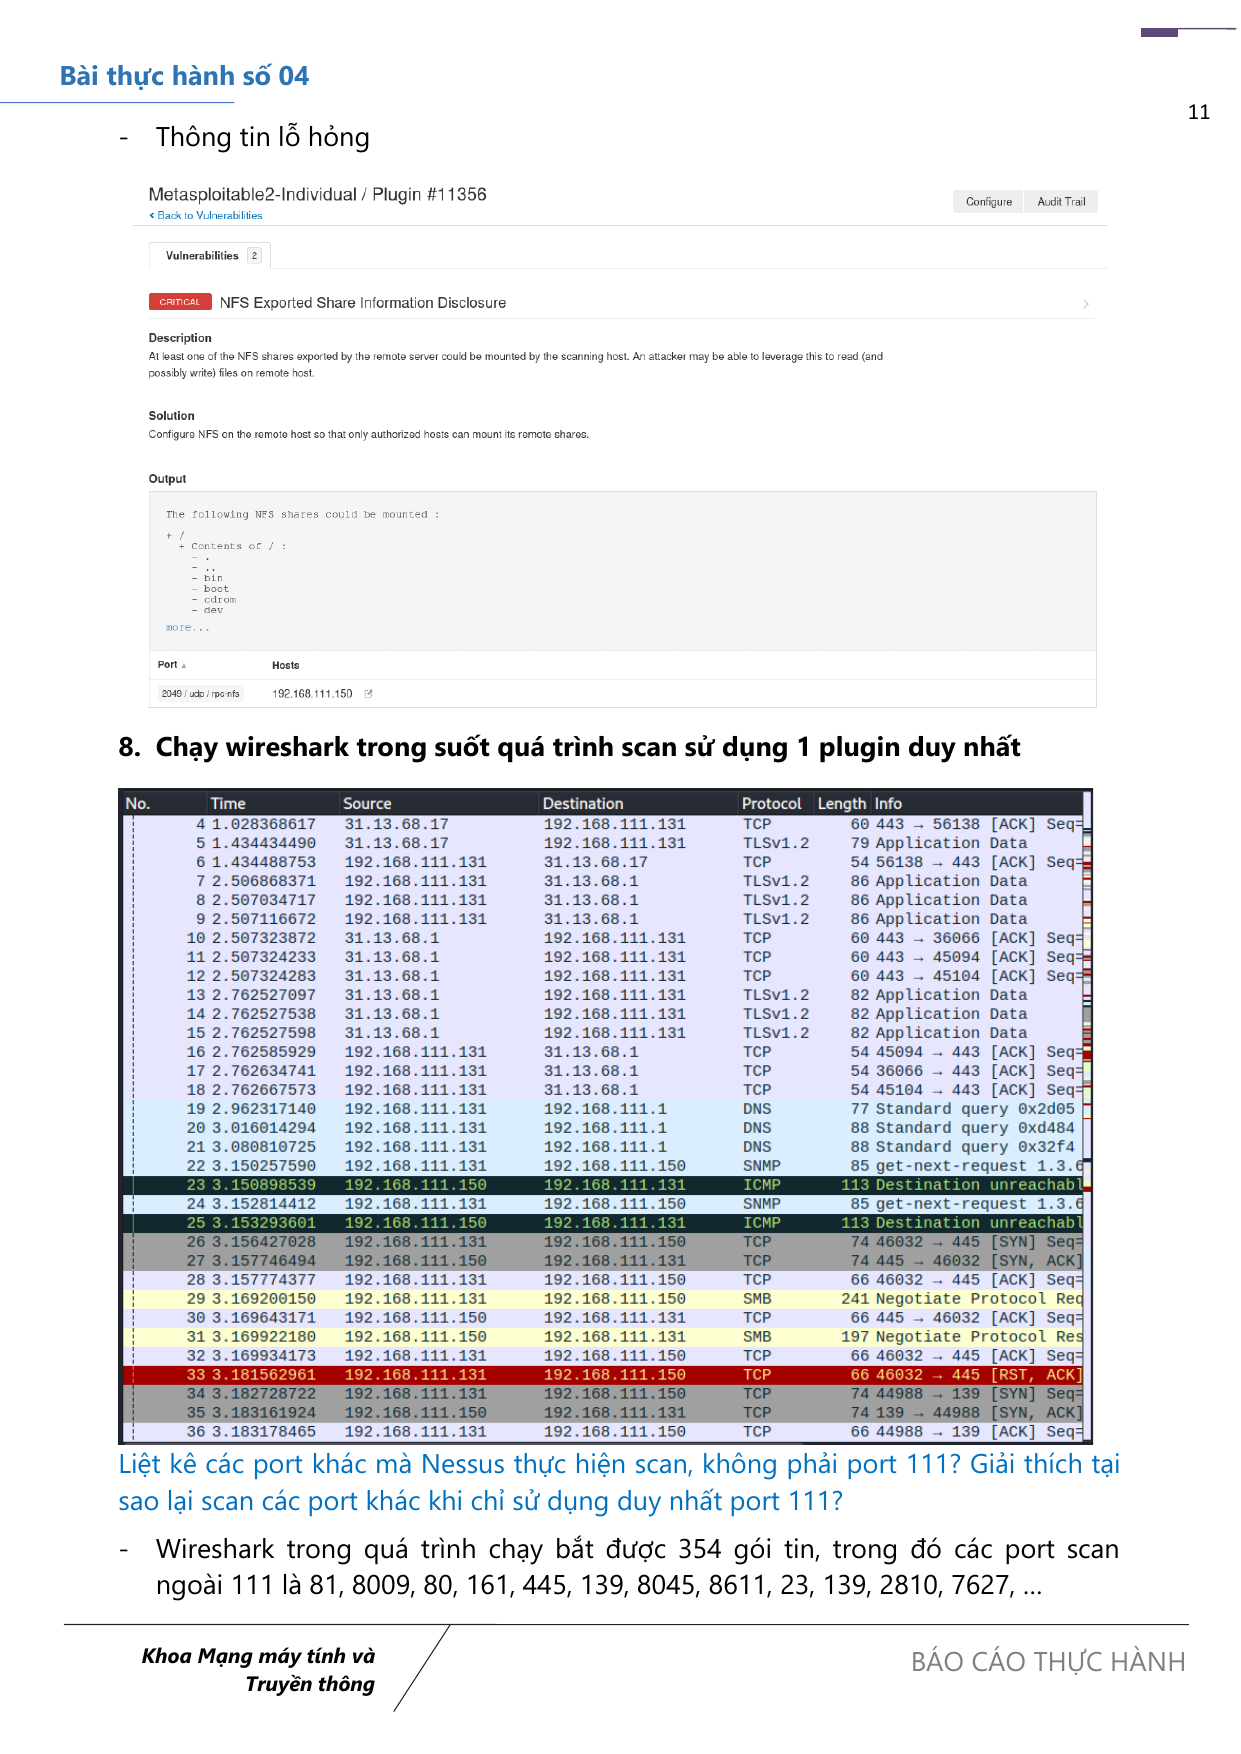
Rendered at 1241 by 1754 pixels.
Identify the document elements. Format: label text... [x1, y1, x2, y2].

list Thông tin lỗ hỏng [118, 117, 1122, 153]
picture [118, 788, 1094, 1445]
picture [132, 178, 1108, 716]
list Wireshark trong quá trình chạy bắt được 354 gói tin, trong đó các port scan ngoài 111 là 81, 8009, 80, 161, 445, 139, 8045, 8611, 23, 139, 2810, 7627, … [118, 1529, 1122, 1601]
text Liệt kê các port khác mà Nessus thực hiện scan, không phải port 111? Giải thích tại sao lại scan các port khác khi chỉ sử dụng duy nhất port 111? [118, 1444, 1122, 1517]
list Chạy wireshark trong suốt quá trình scan sử dụng 1 plugin duy nhất [118, 728, 1122, 764]
